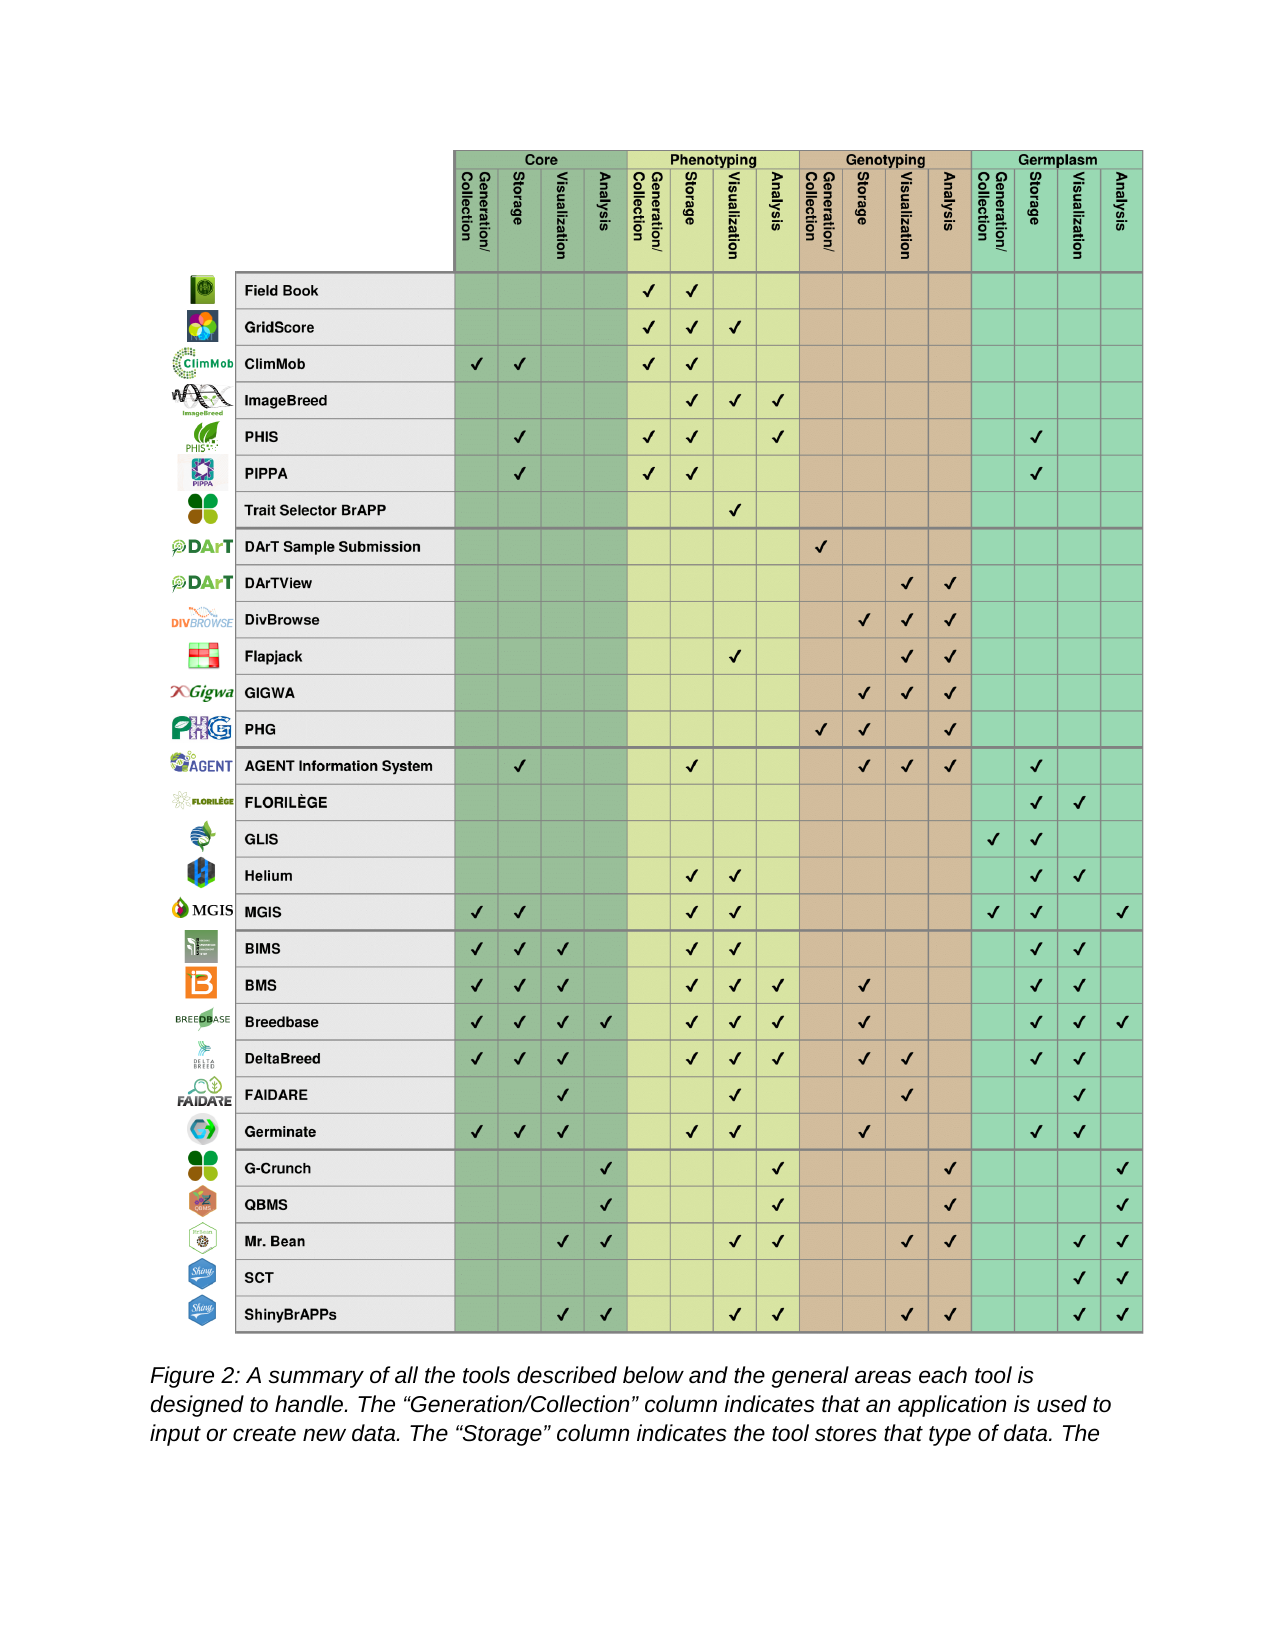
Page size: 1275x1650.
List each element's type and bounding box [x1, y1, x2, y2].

picture [168, 150, 1144, 1335]
text [150, 1362, 1125, 1447]
